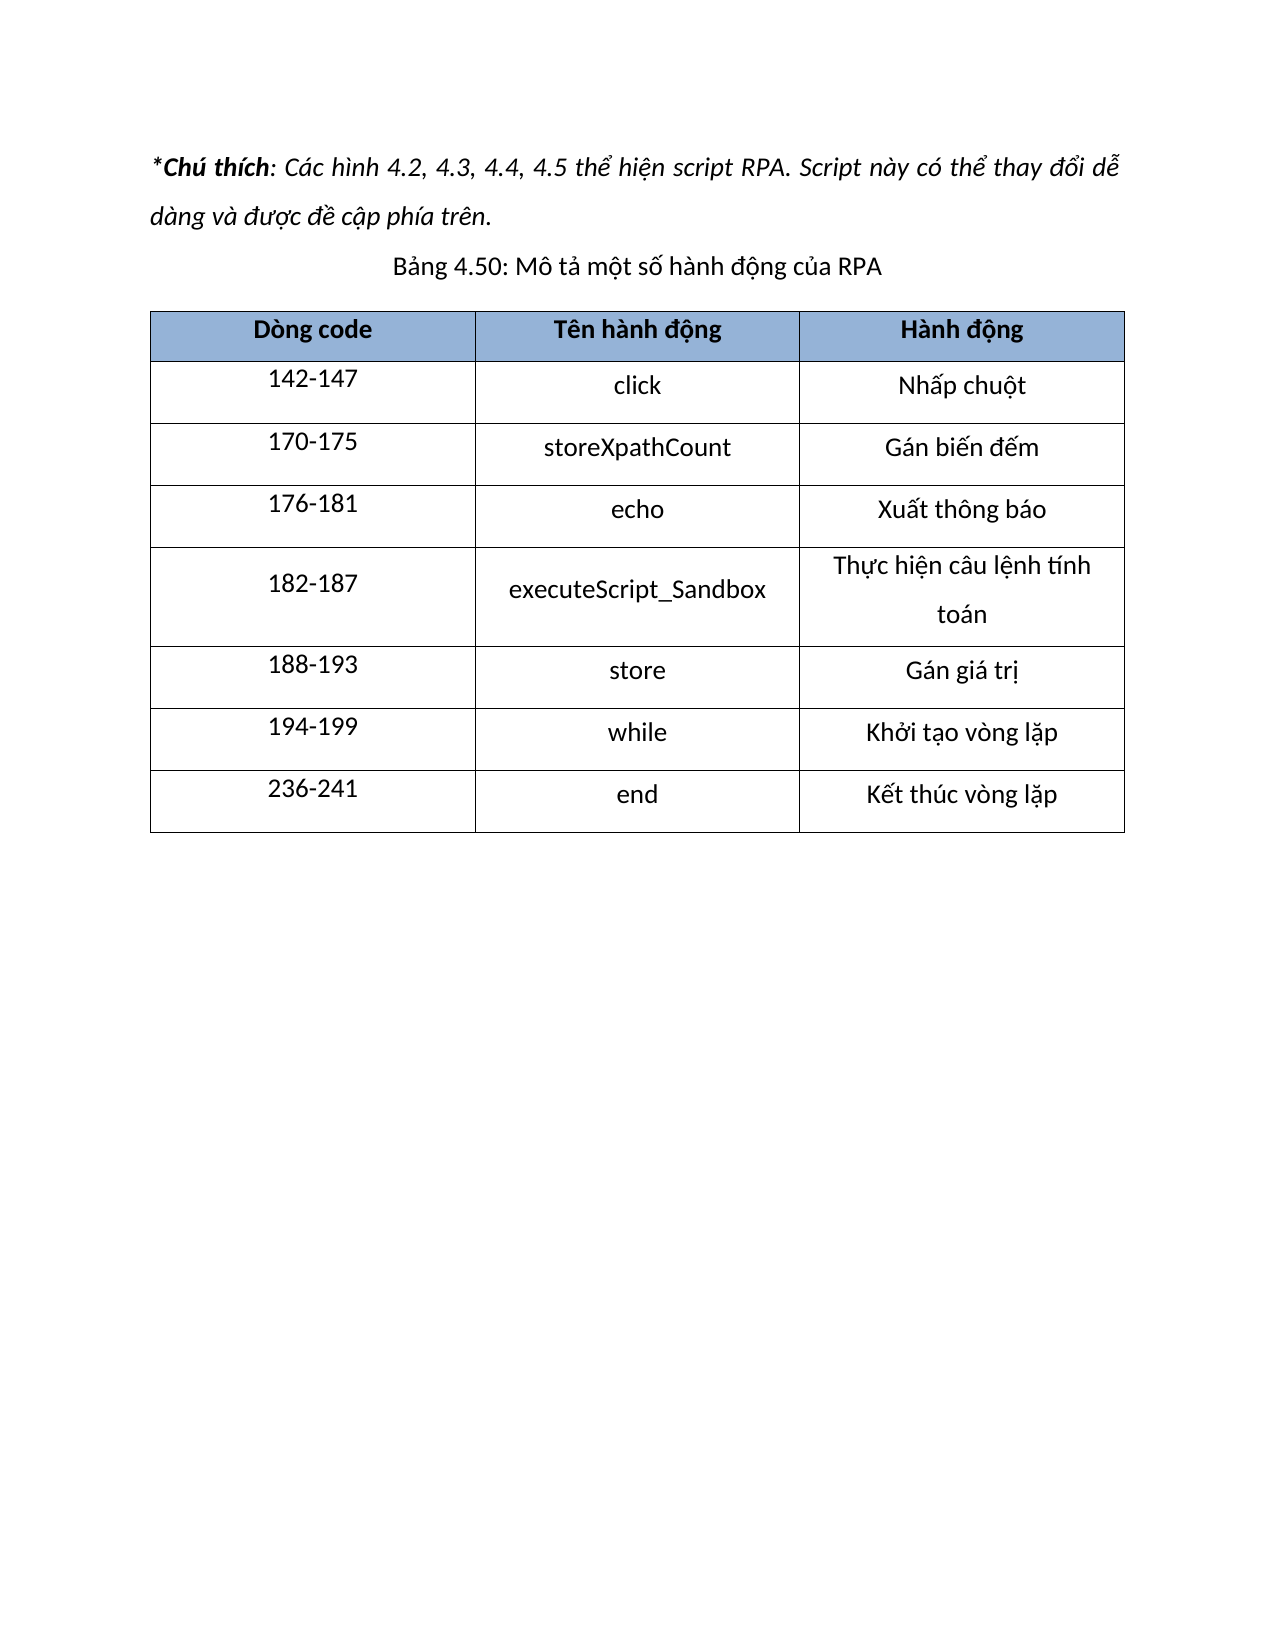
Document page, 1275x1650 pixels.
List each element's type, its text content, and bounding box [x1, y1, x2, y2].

table_cell 182-187 [151, 548, 475, 646]
table_cell while [476, 709, 799, 770]
table_cell 188-193 [151, 647, 475, 708]
table_cell Xuất thông báo [800, 486, 1124, 547]
table_cell 236-241 [151, 771, 475, 832]
table_cell store [476, 647, 799, 708]
table_cell Gán giá trị [800, 647, 1124, 708]
table_cell Khởi tạo vòng lặp [800, 709, 1124, 770]
table_cell Kết thúc vòng lặp [800, 771, 1124, 832]
table_cell echo [476, 486, 799, 547]
table_header Hành động [800, 312, 1124, 361]
table_cell 176-181 [151, 486, 475, 547]
table_cell end [476, 771, 799, 832]
table_cell 170-175 [151, 424, 475, 485]
table_cell storeXpathCount [476, 424, 799, 485]
table_header Tên hành động [476, 312, 799, 361]
table_cell executeScript_Sandbox [476, 548, 799, 646]
table_cell Gán biến đếm [800, 424, 1124, 485]
table_cell 142-147 [151, 362, 475, 423]
table_cell Thực hiện câu lệnh tính toán [800, 548, 1124, 646]
table_cell click [476, 362, 799, 423]
table_cell Nhấp chuột [800, 362, 1124, 423]
table_header Dòng code [151, 312, 475, 361]
text *Chú thích: Các hình 4.2, 4.3, 4.4, 4.5 thể hiện script RPA. Script này có thể thay đổi dễ dàng và được đề cập phía trên. [150, 150, 1125, 232]
table_cell 194-199 [151, 709, 475, 770]
